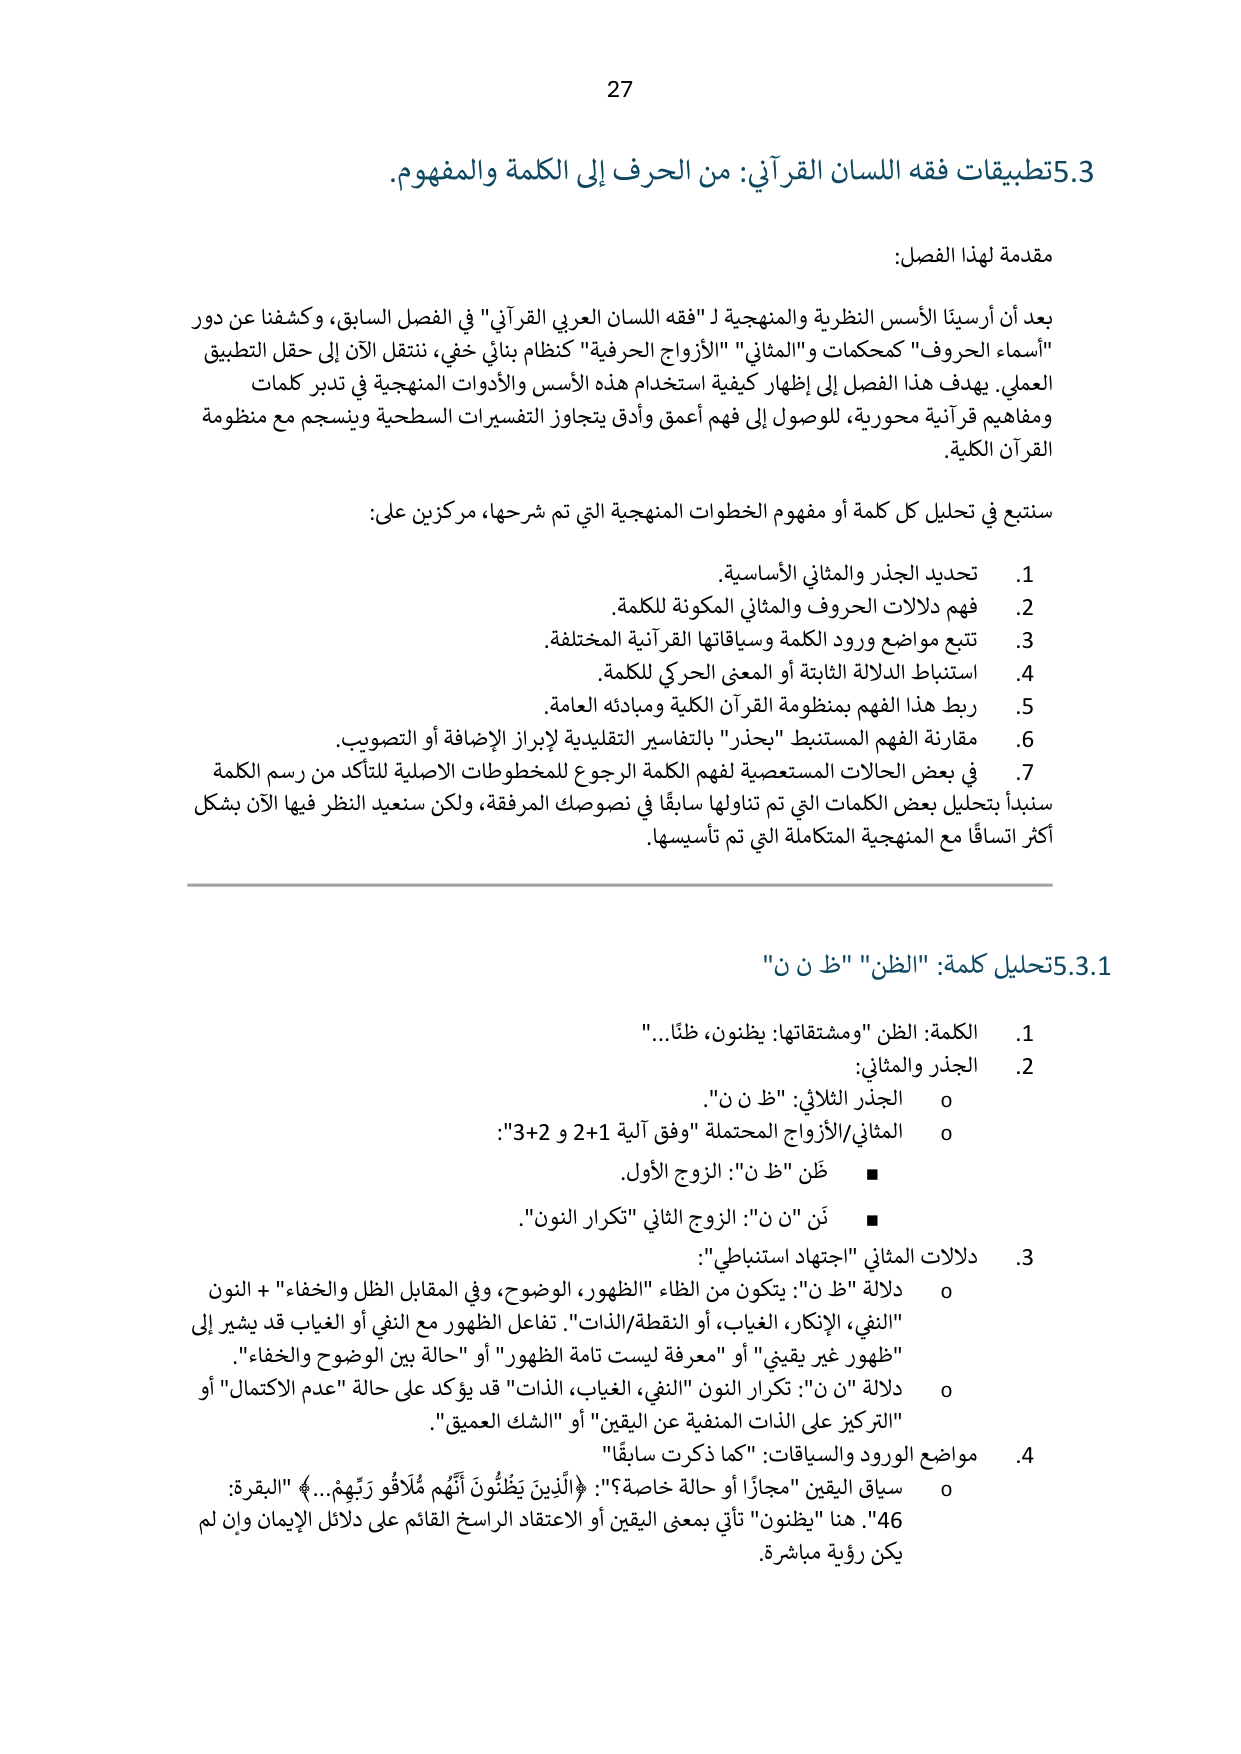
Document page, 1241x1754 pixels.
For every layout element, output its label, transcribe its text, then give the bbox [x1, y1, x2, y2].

list نَن "ن ن": الزوج الثاني "تكرار النون". [187, 1195, 865, 1238]
text سنبدأ بتحليل بعض الكلمات التي تم تناولها سابقًا في نصوصك المرفقة، ولكن سنعيد النظر فيها الآن بشكل أكثر اتساقًا مع المنهجية المتكاملة التي تم تأسيسها. [187, 788, 1053, 852]
list مقارنة الفهم المستنبط "بحذر" بالتفاسير التقليدية لإبراز الإضافة أو التصويب. [187, 723, 1015, 753]
list الكلمة: الظن "ومشتقاتها: يظنون، ظنًا..." [187, 1018, 1015, 1048]
list تتبع مواضع ورود الكلمة وسياقاتها القرآنية المختلفة. [187, 624, 1015, 654]
list دلالات المثاني "اجتهاد استنباطي": [187, 1241, 1015, 1272]
text مقدمة لهذا الفصل: [187, 240, 1053, 271]
list المثاني/الأزواج المحتملة "وفق آلية 1+2 و 2+3": [187, 1116, 940, 1147]
list في بعض الحالات المستعصية لفهم الكلمة الرجوع للمخطوطات الاصلية للتأكد من رسم الكلمة [187, 756, 1015, 786]
list الجذر والمثاني: [187, 1051, 1015, 1081]
list فهم دلالات الحروف والمثاني المكونة للكلمة. [187, 591, 1015, 622]
list ظَن "ظ ن": الزوج الأول. [187, 1149, 865, 1192]
list مواضع الورود والسياقات: "كما ذكرت سابقًا" [187, 1439, 1015, 1469]
list سياق اليقين "مجازًا أو حالة خاصة؟": ﴿الَّذِينَ يَظُنُّونَ أَنَّهُم مُّلَاقُو رَبِّهِمْ...﴾ "البقرة: 46". هنا "يظنون" تأتي بمعنى اليقين أو الاعتقاد الراسخ القائم على دلائل الإيمان وإن لم يكن رؤية مباشرة. [187, 1472, 940, 1568]
text سنتبع في تحليل كل كلمة أو مفهوم الخطوات المنهجية التي تم شرحها، مركزين على: [187, 496, 1053, 527]
list دلالة "ظ ن": يتكون من الظاء "الظهور، الوضوح، وفي المقابل الظل والخفاء" + النون "النفي، الإنكار، الغياب، أو النقطة/الذات". تفاعل الظهور مع النفي أو الغياب قد يشير إلى "ظهور غير يقيني" أو "معرفة ليست تامة الظهور" أو "حالة بين الوضوح والخفاء". [187, 1274, 940, 1371]
list استنباط الدلالة الثابتة أو المعنى الحركي للكلمة. [187, 657, 1015, 687]
list ربط هذا الفهم بمنظومة القرآن الكلية ومبادئه العامة. [187, 690, 1015, 720]
subtitle تطبيقات فقه اللسان القرآني: من الحرف إلى الكلمة والمفهوم. [187, 150, 1053, 191]
subtitle تحليل كلمة: "الظن" "ظ ن ن" [187, 947, 1053, 983]
list دلالة "ن ن": تكرار النون "النفي، الغياب، الذات" قد يؤكد على حالة "عدم الاكتمال" أو "التركيز على الذات المنفية عن اليقين" أو "الشك العميق". [187, 1373, 940, 1436]
list تحديد الجذر والمثاني الأساسية. [187, 558, 1015, 589]
text بعد أن أرسينَا الأسس النظرية والمنهجية لـ "فقه اللسان العربي القرآني" في الفصل السابق، وكشفنا عن دور "أسماء الحروف" كمحكمات و"المثاني" "الأزواج الحرفية" كنظام بنائي خفي، ننتقل الآن إلى حقل التطبيق العملي. يهدف هذا الفصل إلى إظهار كيفية استخدام هذه الأسس والأدوات المنهجية في تدبر كلمات ومفاهيم قرآنية محورية، للوصول إلى فهم أعمق وأدق يتجاوز التفسيرات السطحية وينسجم مع منظومة القرآن الكلية. [187, 302, 1053, 464]
list الجذر الثلاثي: "ظ ن ن". [187, 1083, 940, 1114]
